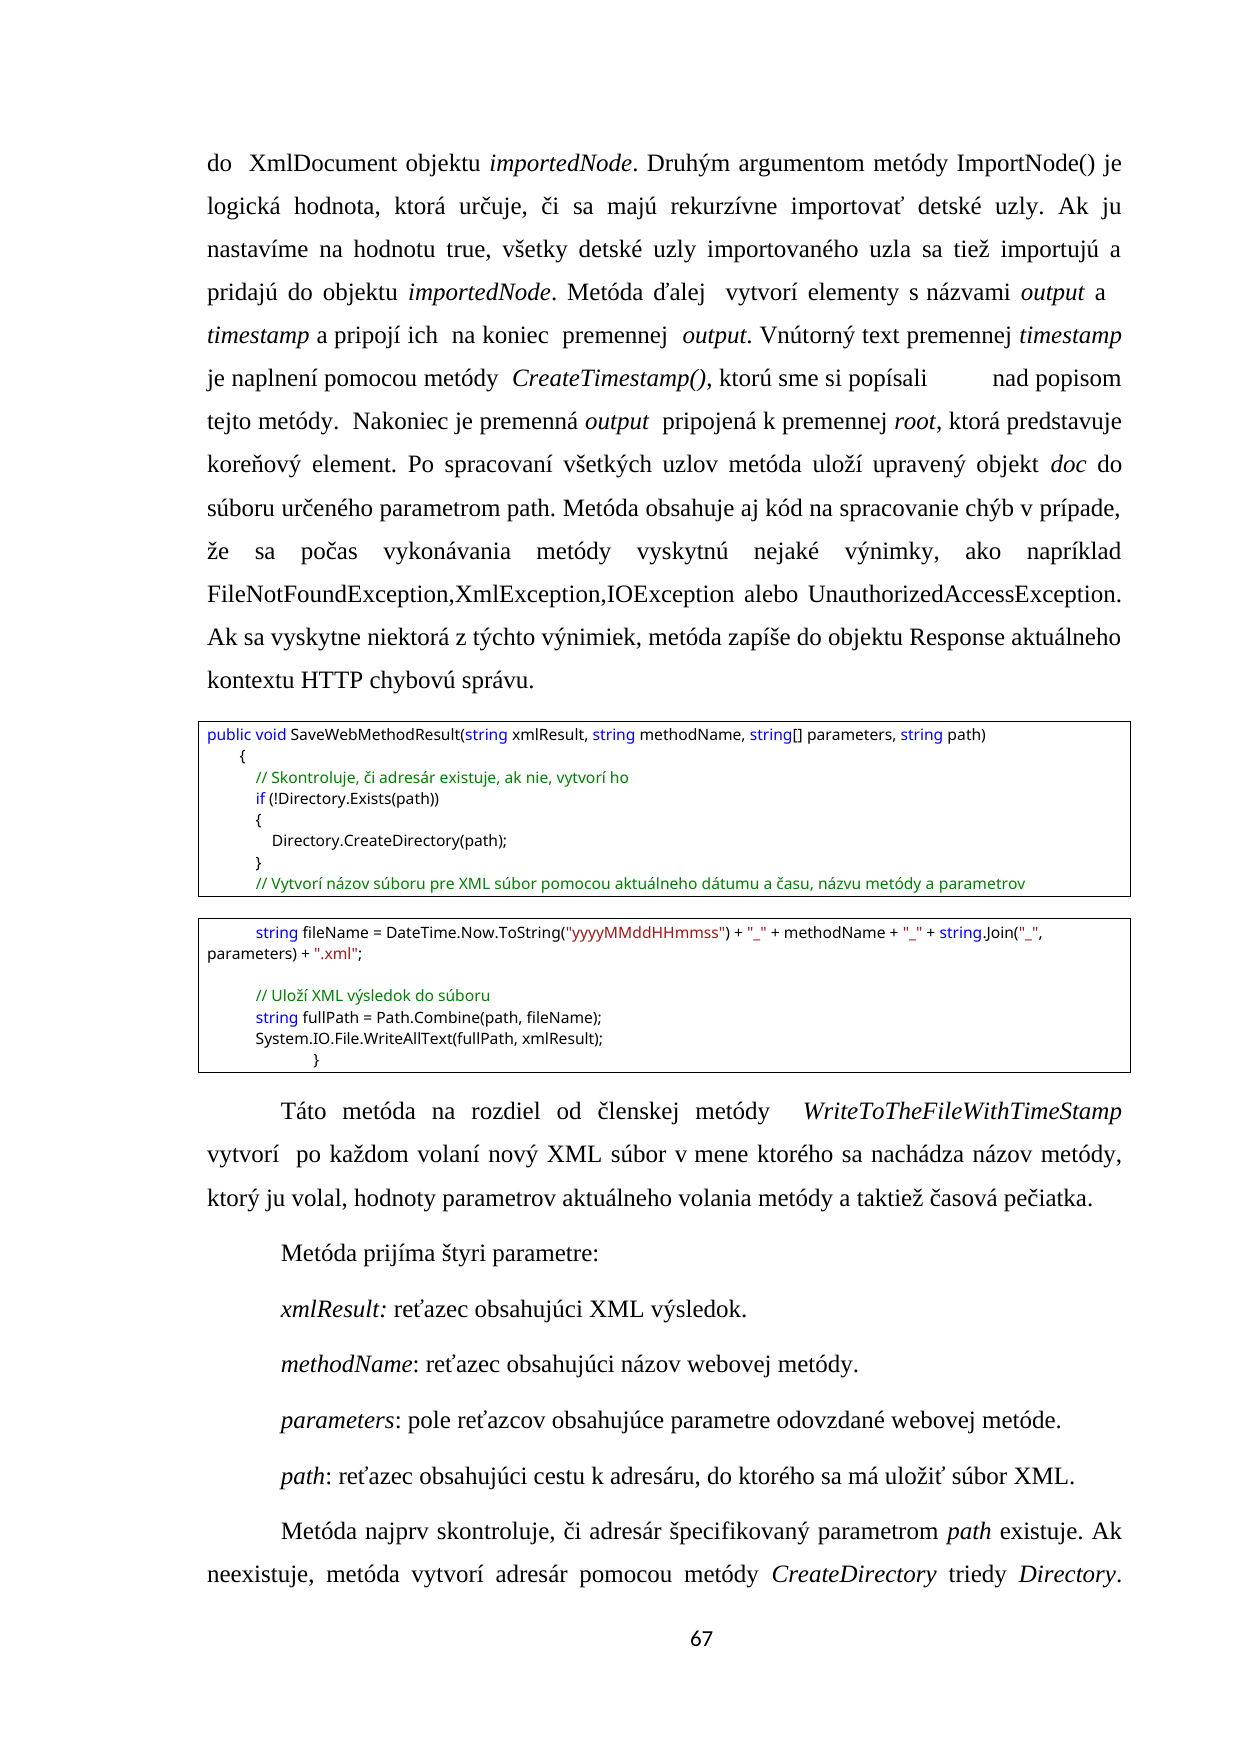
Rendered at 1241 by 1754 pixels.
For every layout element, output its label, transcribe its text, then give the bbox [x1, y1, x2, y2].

text Metóda prijíma štyri parametre: [207, 1238, 1122, 1267]
text methodName: reťazec obsahujúci názov webovej metódy. [207, 1349, 1122, 1378]
text string fileName = DateTime.Now.ToString("yyyyMMddHHmmss") + "_" + methodName + "_" + string.Join("_", parameters) + ".xml"; [199, 919, 1130, 964]
text // Uloží XML výsledok do súboru [207, 985, 1122, 1006]
text System.IO.File.WriteAllText(fullPath, xmlResult); [207, 1028, 1122, 1046]
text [207, 148, 1122, 694]
text // Skontroluje, či adresár existuje, ak nie, vytvorí ho [207, 766, 1122, 788]
text // Vytvorí názov súboru pre XML súbor pomocou aktuálneho dátumu a času, názvu metódy a parametrov [199, 869, 1130, 896]
text if (!Directory.Exists(path)) [207, 788, 1122, 809]
text Táto metóda na rozdiel od členskej metódy WriteToTheFileWithTimeStamp vytvorí po každom volaní nový XML súbor v mene ktorého sa nachádza názov metódy, ktorý ju volal, hodnoty parametrov aktuálneho volania metódy a taktiež časová pečiatka. [207, 1096, 1122, 1211]
text string fullPath = Path.Combine(path, fileName); [207, 1006, 1122, 1028]
text { [207, 809, 1122, 830]
text public void SaveWebMethodResult(string xmlResult, string methodName, string[] parameters, string path) [199, 722, 1130, 745]
text Directory.CreateDirectory(path); [207, 830, 1122, 851]
text } [207, 851, 1122, 869]
text xmlResult: reťazec obsahujúci XML výsledok. [207, 1294, 1122, 1323]
text } [199, 1046, 1130, 1072]
text parameters: pole reťazcov obsahujúce parametre odovzdané webovej metóde. [207, 1405, 1122, 1434]
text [207, 1516, 1122, 1588]
text { [207, 745, 1122, 766]
text path: reťazec obsahujúci cestu k adresáru, do ktorého sa má uložiť súbor XML. [207, 1461, 1122, 1489]
